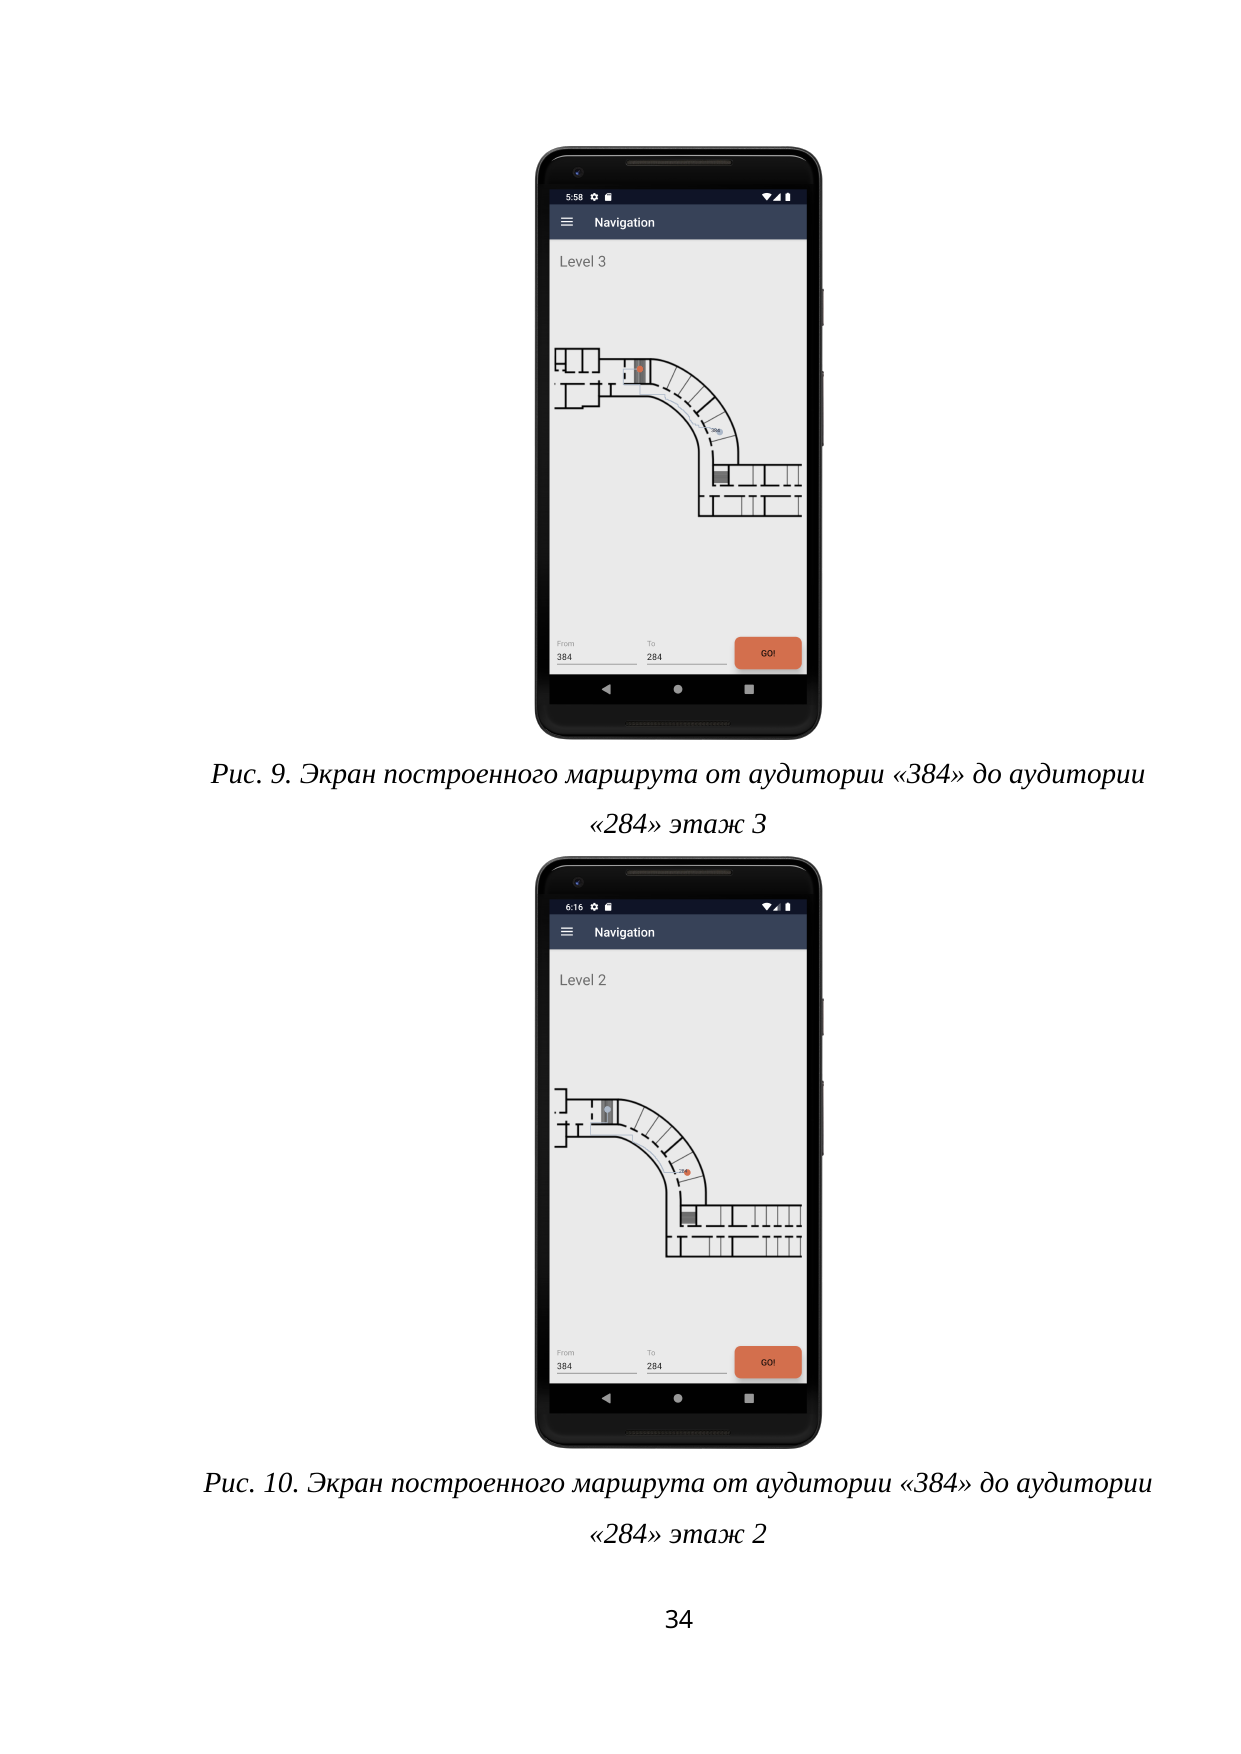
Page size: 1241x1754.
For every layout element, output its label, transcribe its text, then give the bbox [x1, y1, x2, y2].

picture [534, 856, 824, 1449]
text Рис. 9. Экран построенного маршрута от аудитории «384» до аудитории «284» этаж 3 [177, 756, 1181, 840]
text Рис. 10. Экран построенного маршрута от аудитории «384» до аудитории «284» этаж 2 [177, 1466, 1181, 1549]
picture [534, 146, 824, 740]
